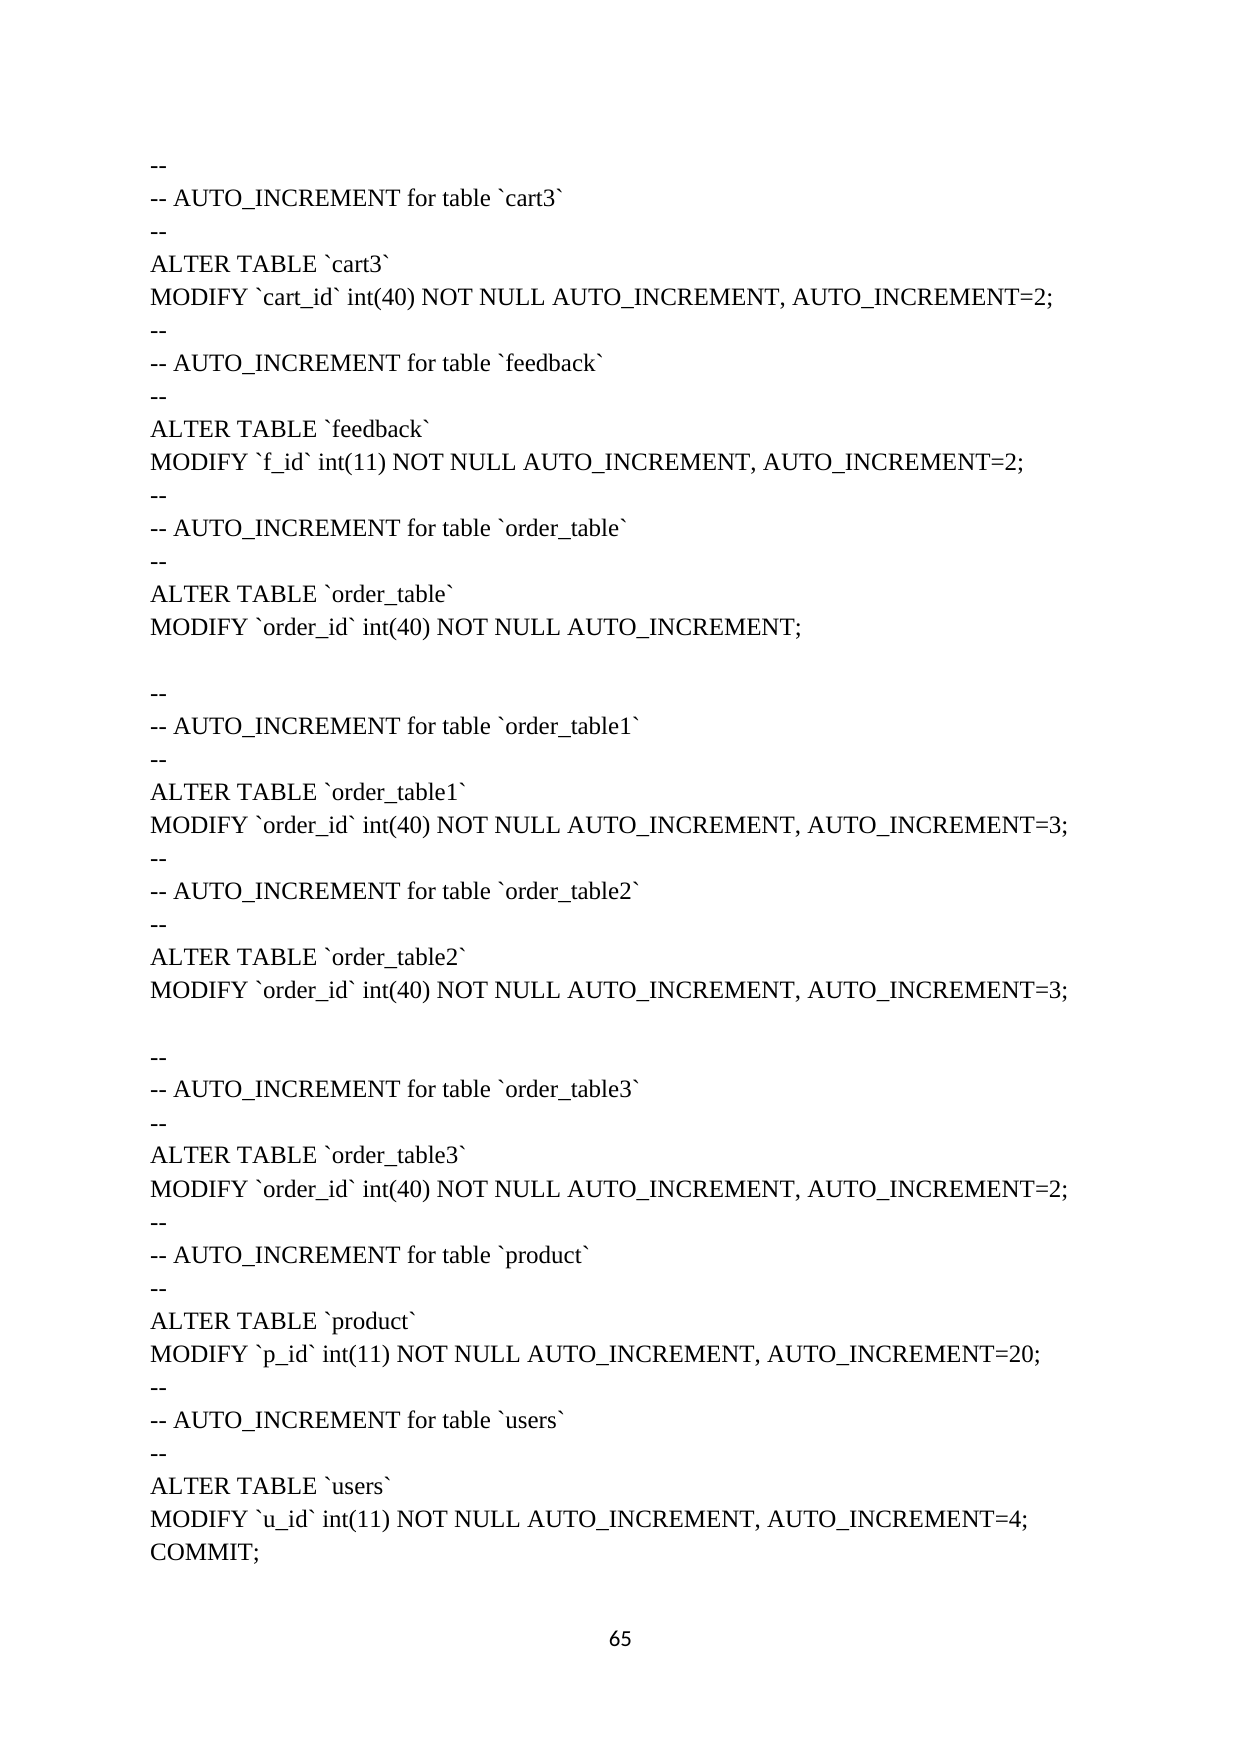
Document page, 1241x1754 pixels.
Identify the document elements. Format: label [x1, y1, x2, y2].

text [150, 150, 1090, 1566]
